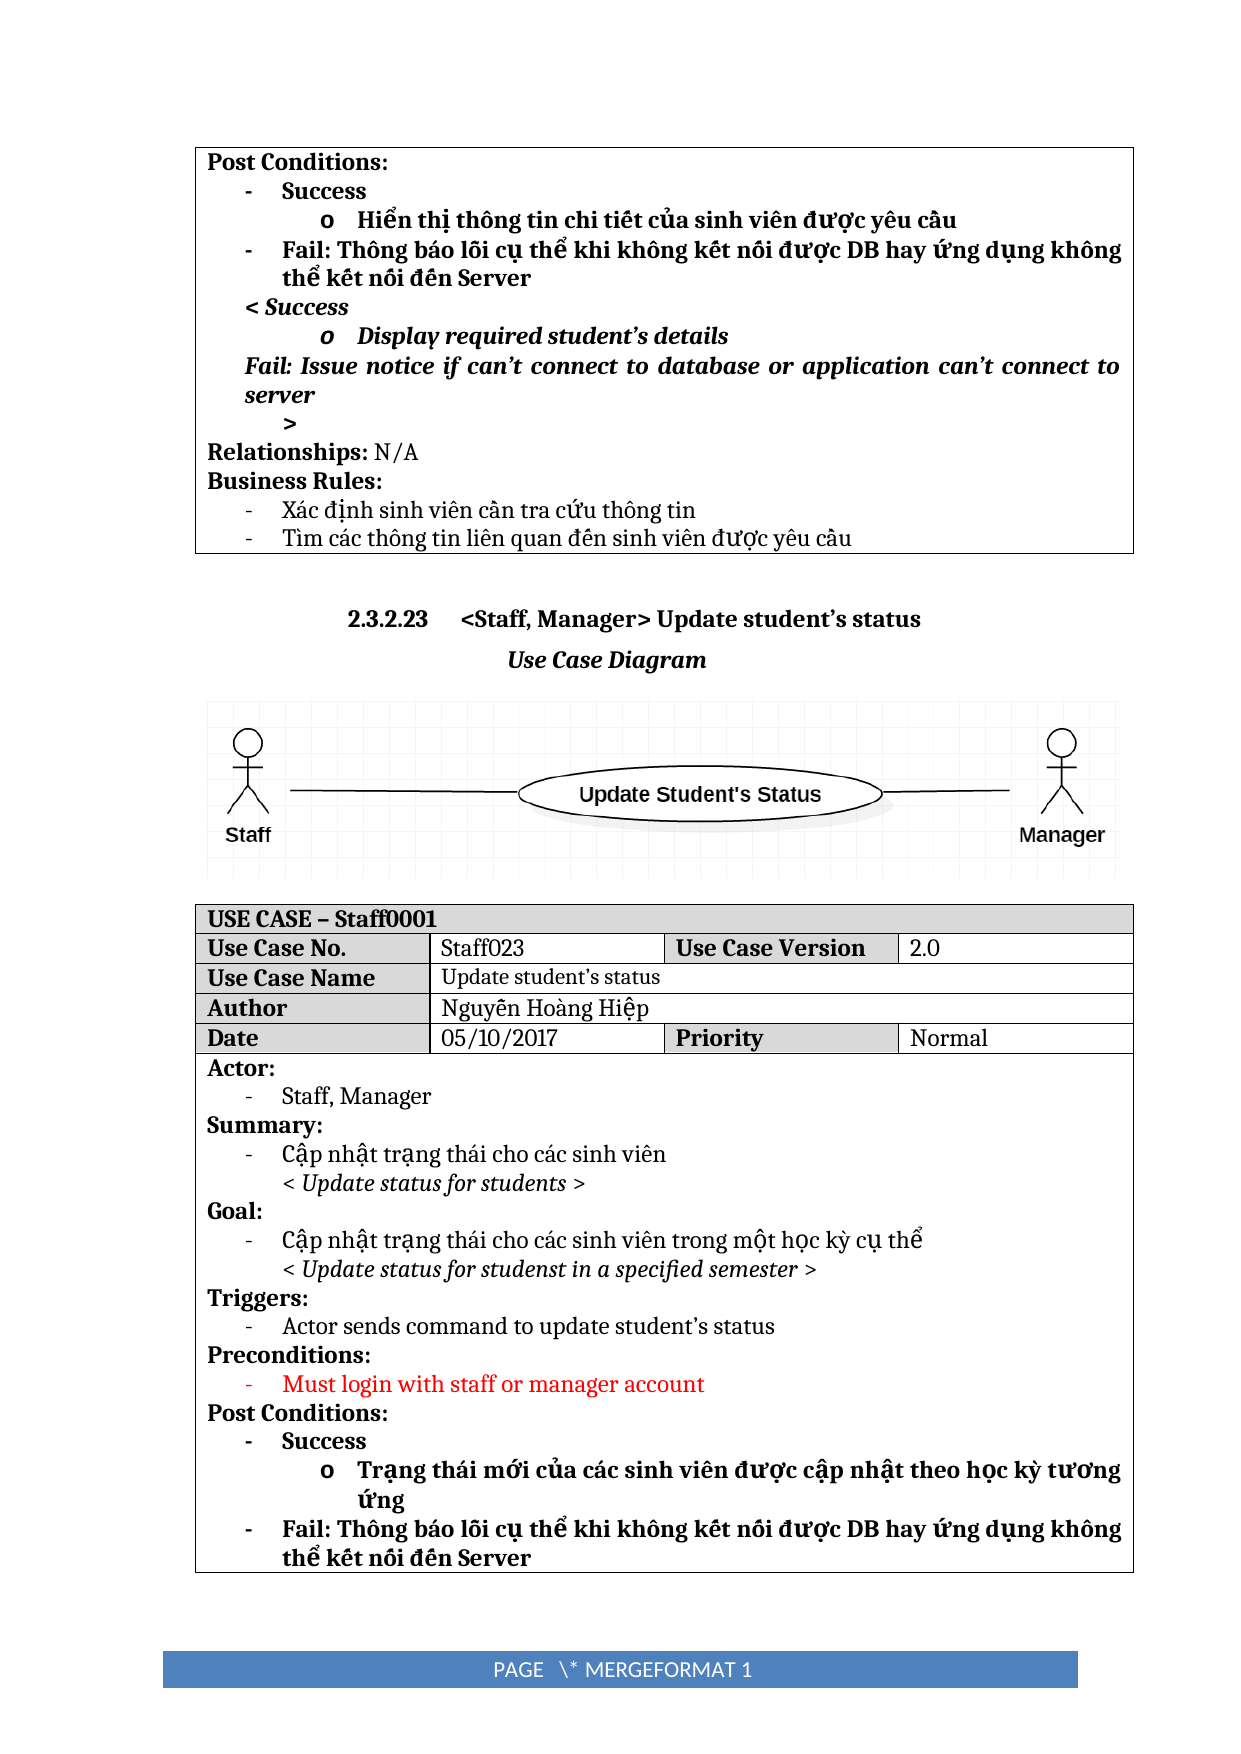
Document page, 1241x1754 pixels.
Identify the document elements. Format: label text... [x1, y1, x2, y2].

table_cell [196, 148, 1133, 553]
table_cell Priority [665, 1024, 898, 1052]
table_cell 05/10/2017 [431, 1024, 664, 1052]
table_cell Update student’s status [431, 964, 1133, 993]
table_cell Date [196, 1024, 429, 1052]
table_header USE CASE – Staff0001 [196, 905, 1133, 933]
table_cell Staff023 [431, 934, 664, 963]
picture [206, 700, 1122, 879]
table_cell Use Case Version [665, 934, 898, 963]
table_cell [196, 1054, 1133, 1572]
table_cell Use Case Name [196, 964, 429, 993]
text Use Case Diagram [507, 646, 1122, 675]
table_cell 2.0 [899, 934, 1133, 963]
table_cell Nguyễn Hoàng Hiệp [431, 994, 1133, 1023]
table_cell Author [196, 994, 429, 1023]
table_cell Use Case No. [196, 934, 429, 963]
subtitle <Staff, Manager> Update student’s status [348, 605, 1122, 634]
table_cell Normal [899, 1024, 1133, 1052]
